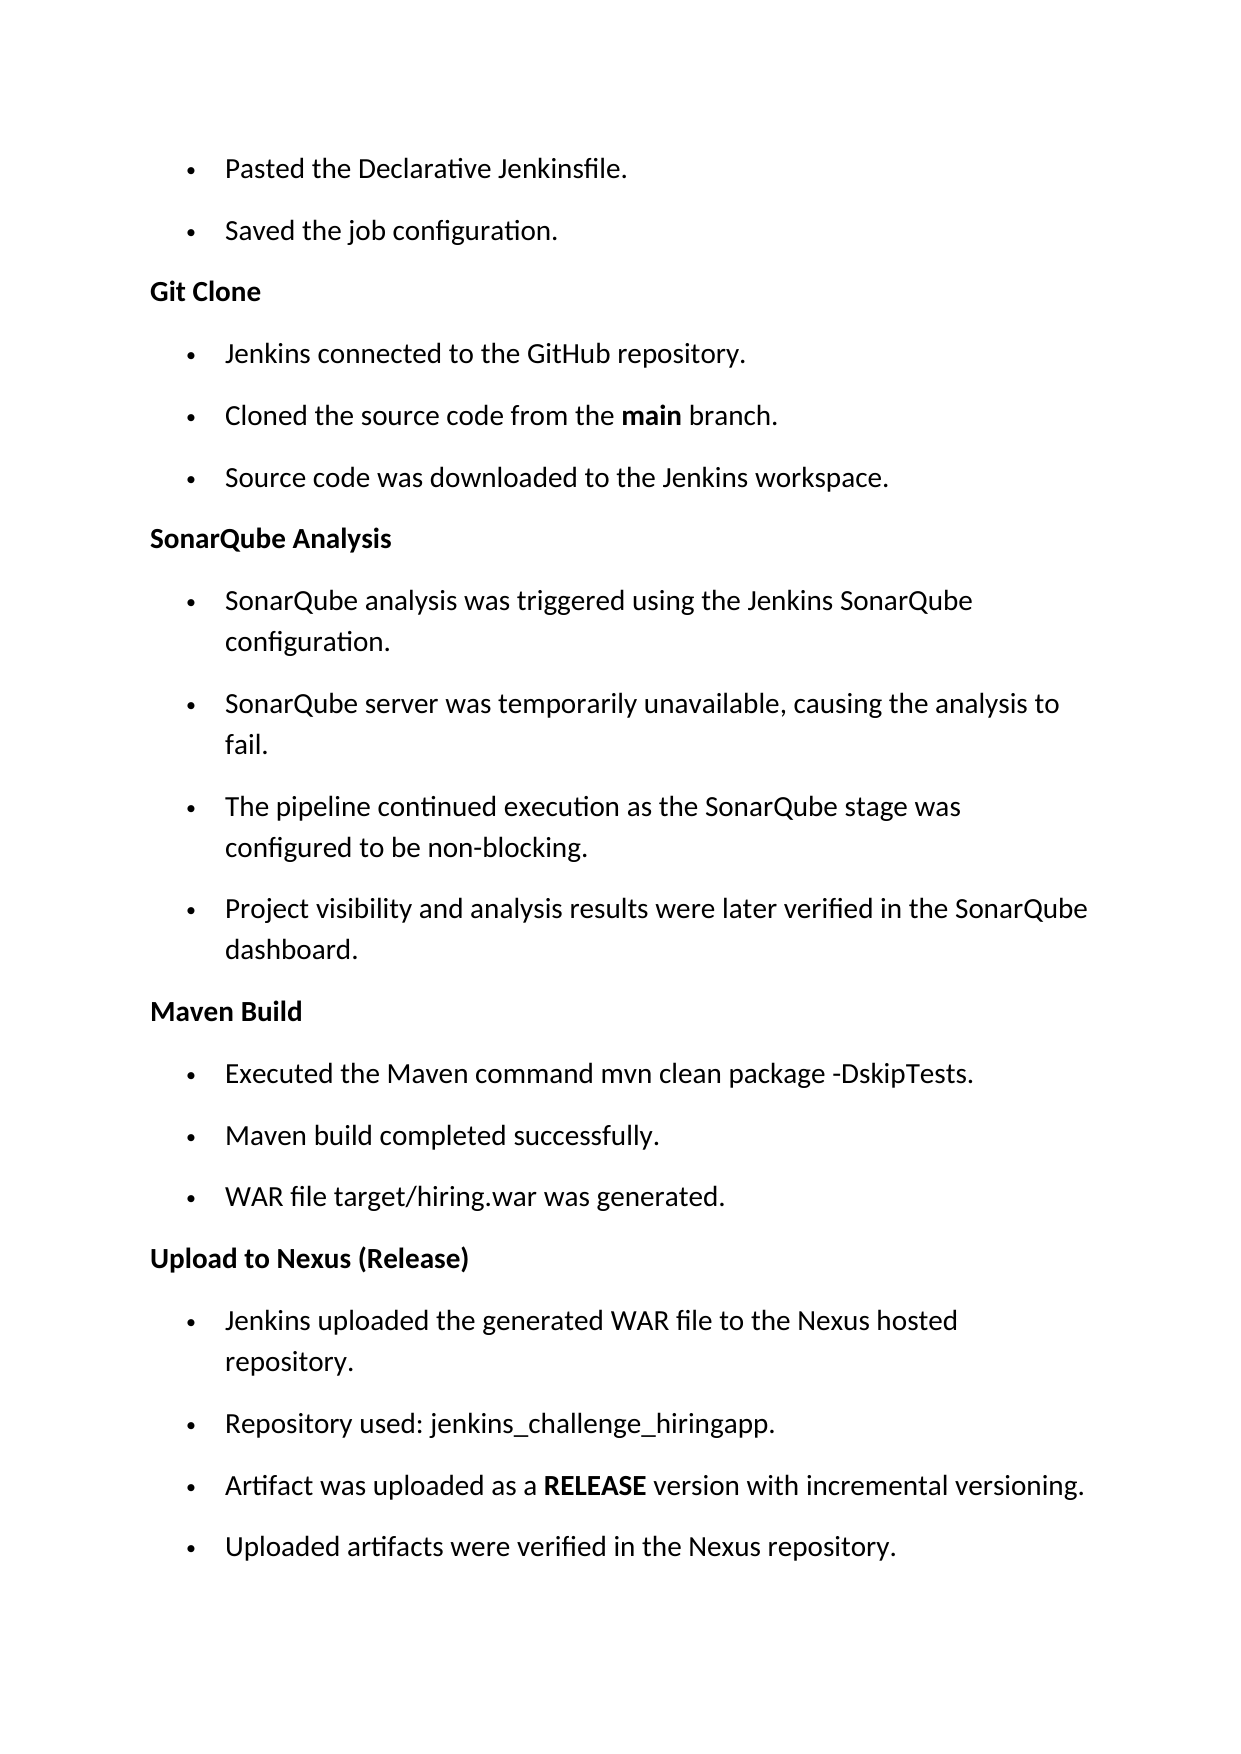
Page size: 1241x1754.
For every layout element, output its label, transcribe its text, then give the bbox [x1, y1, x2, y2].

list Pasted the Declarative Jenkinsfile. [187, 150, 1090, 186]
list Maven build completed successfully. [187, 1117, 1090, 1152]
list Uploaded artifacts were verified in the Nexus repository. [187, 1528, 1090, 1564]
list SonarQube server was temporarily unavailable, causing the analysis to fail. [187, 685, 1090, 762]
text Maven Build [150, 993, 1090, 1029]
list Repository used: jenkins_challenge_hiringapp. [187, 1405, 1090, 1440]
list Jenkins connected to the GitHub repository. [187, 335, 1090, 371]
list Jenkins uploaded the generated WAR file to the Nexus hosted repository. [187, 1302, 1090, 1379]
list Artifact was uploaded as a RELEASE version with incremental versioning. [187, 1467, 1090, 1502]
text Git Clone [150, 273, 1090, 309]
text Upload to Nexus (Release) [150, 1240, 1090, 1276]
list WAR file target/hiring.war was generated. [187, 1178, 1090, 1214]
text SonarQube Analysis [150, 521, 1090, 556]
list Executed the Maven command mvn clean package -DskipTests. [187, 1055, 1090, 1091]
list Saved the job configuration. [187, 212, 1090, 247]
list Project visibility and analysis results were later verified in the SonarQube dashboard. [187, 891, 1090, 967]
list SonarQube analysis was triggered using the Jenkins SonarQube configuration. [187, 582, 1090, 659]
list The pipeline continued execution as the SonarQube stage was configured to be non-blocking. [187, 788, 1090, 864]
list Cloned the source code from the main branch. [187, 397, 1090, 433]
list Source code was downloaded to the Jenkins workspace. [187, 459, 1090, 494]
